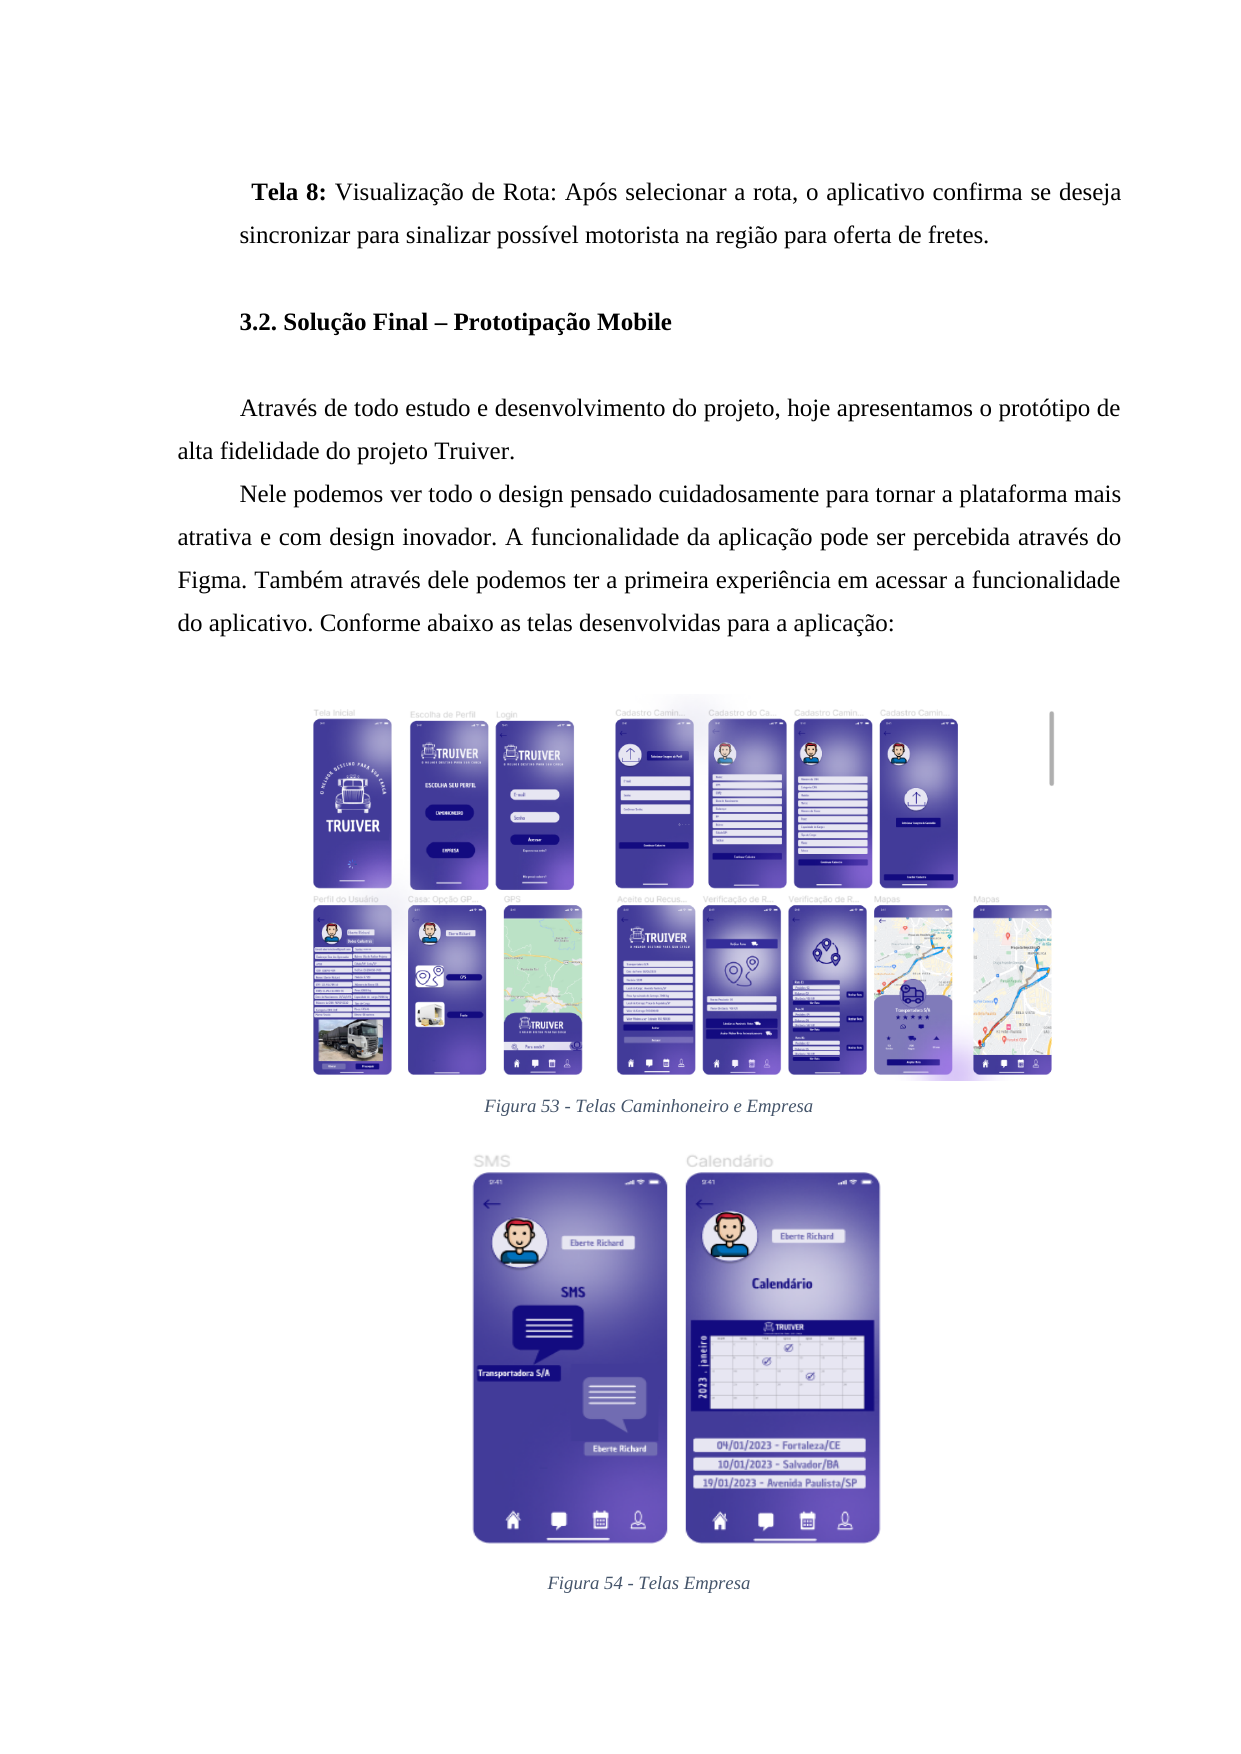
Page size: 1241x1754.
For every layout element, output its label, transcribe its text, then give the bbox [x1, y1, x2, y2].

text Figura 53 - Telas Caminhoneiro e Empresa [177, 1095, 1122, 1117]
text Nele podemos ver todo o design pensado cuidadosamente para tornar a plataforma mais atrativa e com design inovador. A funcionalidade da aplicação pode ser percebida através do Figma. Também através dele podemos ter a primeira experiência em acessar a funcionalidade do aplicativo. Conforme abaixo as telas desenvolvidas para a aplicação: [177, 479, 1122, 637]
subtitle 3.2. Solução Final – Prototipação Mobile [177, 307, 1122, 335]
picture [465, 1137, 897, 1558]
text Através de todo estudo e desenvolvimento do projeto, hoje apresentamos o protótipo de alta fidelidade do projeto Truiver. [177, 393, 1122, 465]
picture [305, 694, 1056, 1081]
text Figura 54 - Telas Empresa [177, 1572, 1122, 1594]
text Tela 8: Visualização de Rota: Após selecionar a rota, o aplicativo confirma se deseja sincronizar para sinalizar possível motorista na região para oferta de fretes. [239, 177, 1122, 249]
